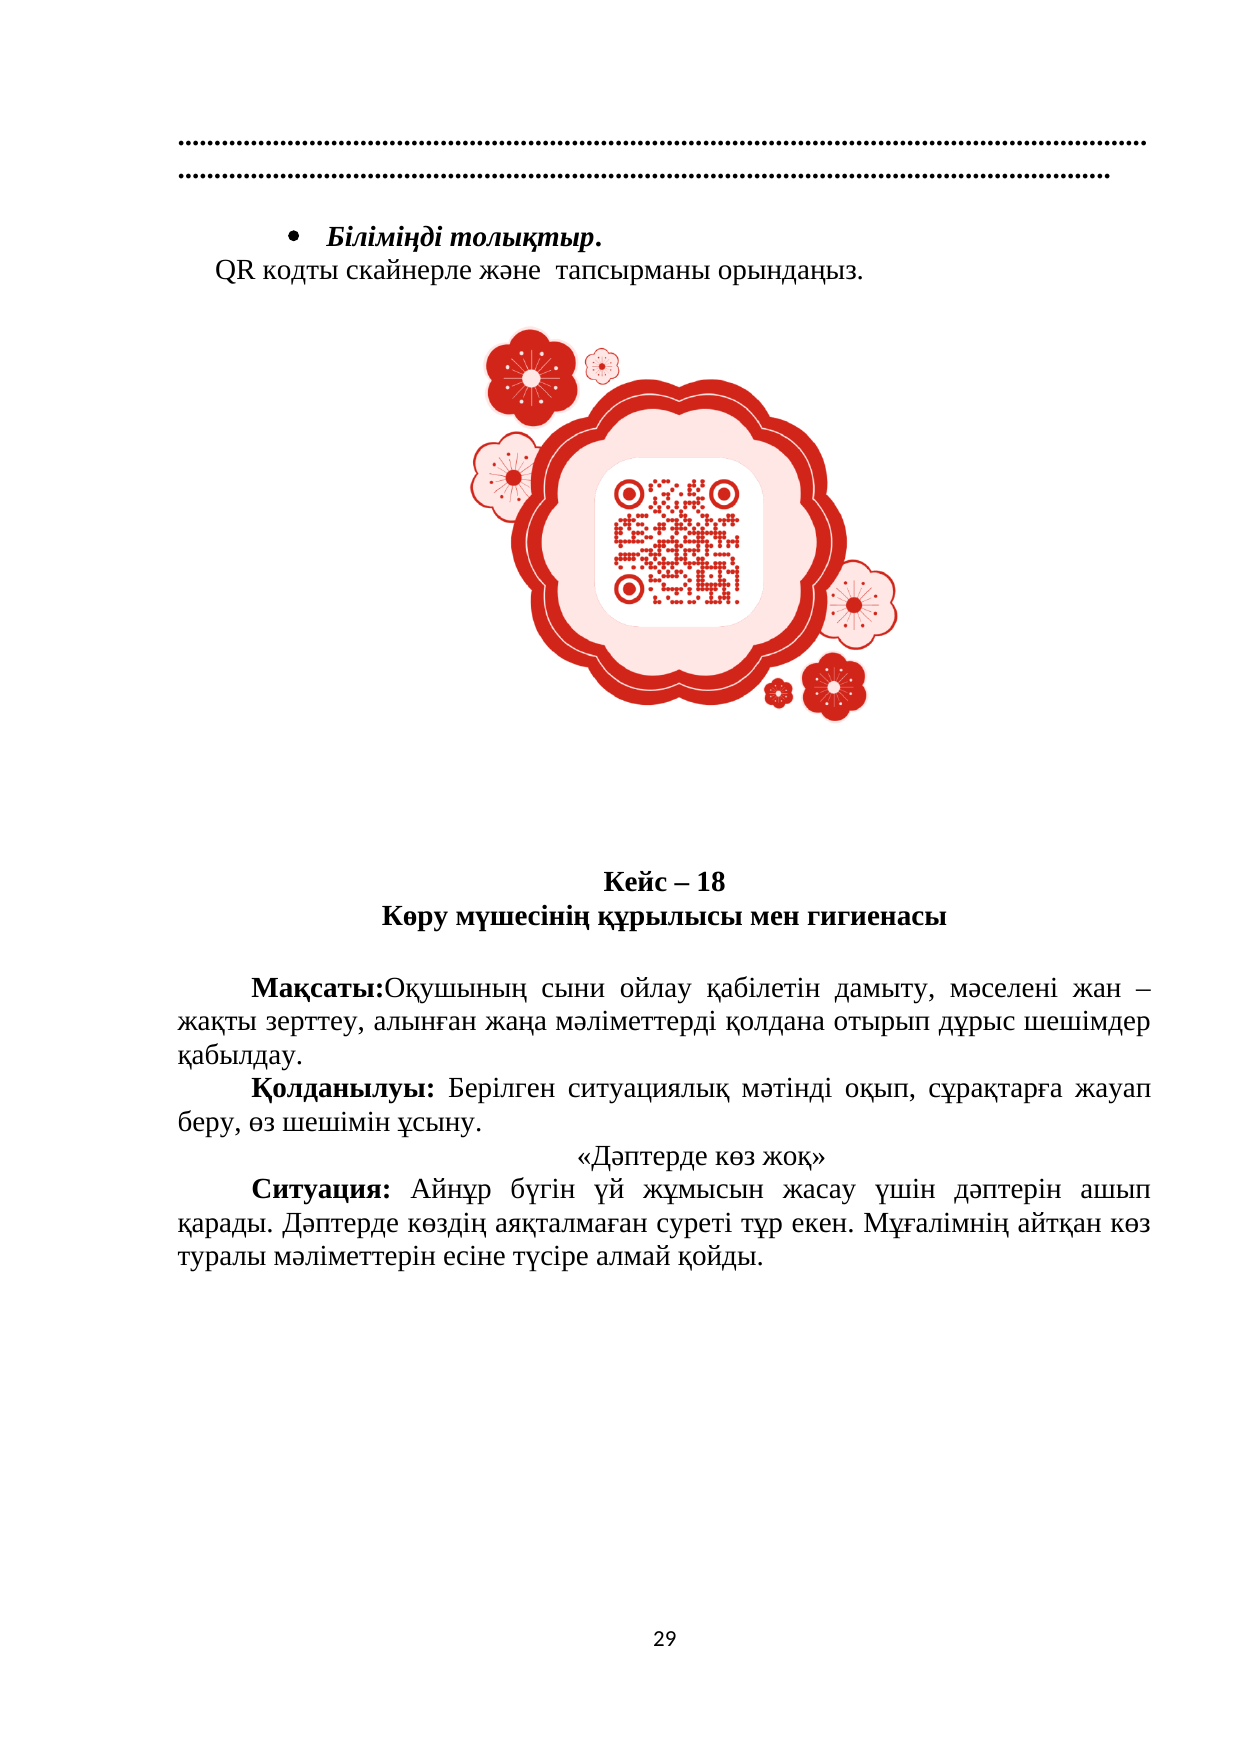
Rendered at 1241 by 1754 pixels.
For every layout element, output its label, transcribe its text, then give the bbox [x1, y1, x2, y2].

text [177, 118, 1152, 185]
picture [444, 286, 923, 764]
list Біліміңді толықтыр. [288, 219, 1152, 252]
text Ситуация: Айнұр бүгін үй жұмысын жасау үшін дәптерін ашып қарады. Дәптерде көздің аяқталмаған суреті тұр екен. Мұғалімнің айтқан көз туралы мәліметтерін есіне түсіре алмай қойды. [177, 1171, 1152, 1272]
text Мақсаты:Оқушының сыни ойлау қабілетін дамыту, мәселені жан – жақты зерттеу, алынған жаңа мәліметтерді қолдана отырып дұрыс шешімдер қабылдау. [177, 970, 1152, 1071]
text Көру мүшесінің құрылысы мен гигиенасы [177, 898, 1152, 932]
text QR кодты скайнерле және тапсырманы орындаңыз. [215, 252, 1152, 286]
text Қолданылуы: Берілген ситуациялық мәтінді оқып, сұрақтарға жауап беру, өз шешімін ұсыну. [177, 1071, 1152, 1138]
text Кейс – 18 [177, 864, 1152, 898]
text «Дәптерде көз жоқ» [177, 1138, 1152, 1171]
